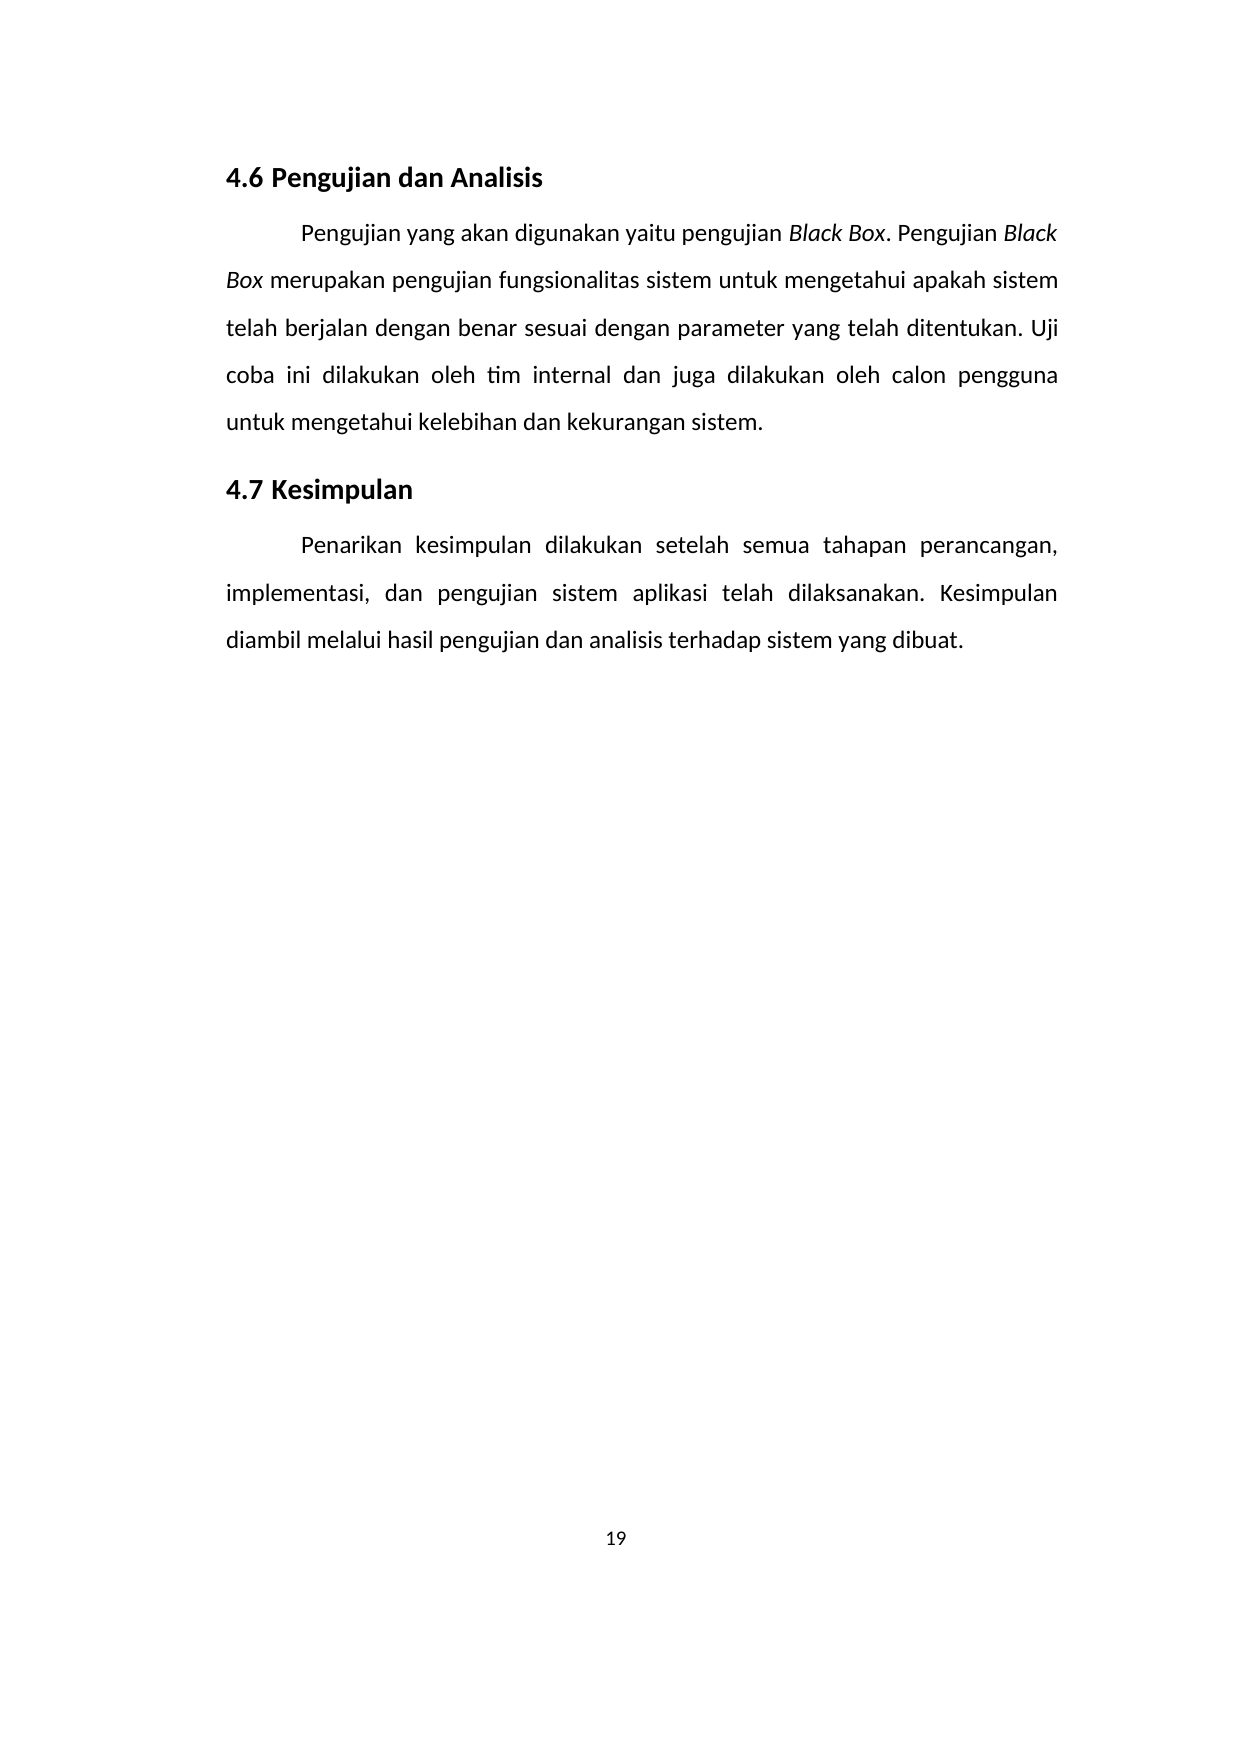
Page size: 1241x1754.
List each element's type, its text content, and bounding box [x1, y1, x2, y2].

subtitle 4.6 Pengujian dan Analisis [226, 159, 1092, 195]
text Penarikan kesimpulan dilakukan setelah semua tahapan perancangan, implementasi, dan pengujian sistem aplikasi telah dilaksanakan. Kesimpulan diambil melalui hasil pengujian dan analisis terhadap sistem yang dibuat. [226, 529, 1059, 654]
text Pengujian yang akan digunakan yaitu pengujian Black Box. Pengujian Black Box merupakan pengujian fungsionalitas sistem untuk mengetahui apakah sistem telah berjalan dengan benar sesuai dengan parameter yang telah ditentukan. Uji coba ini dilakukan oleh tim internal dan juga dilakukan oleh calon pengguna untuk mengetahui kelebihan dan kekurangan sistem. [226, 217, 1060, 437]
subtitle 4.7 Kesimpulan [226, 471, 1092, 507]
